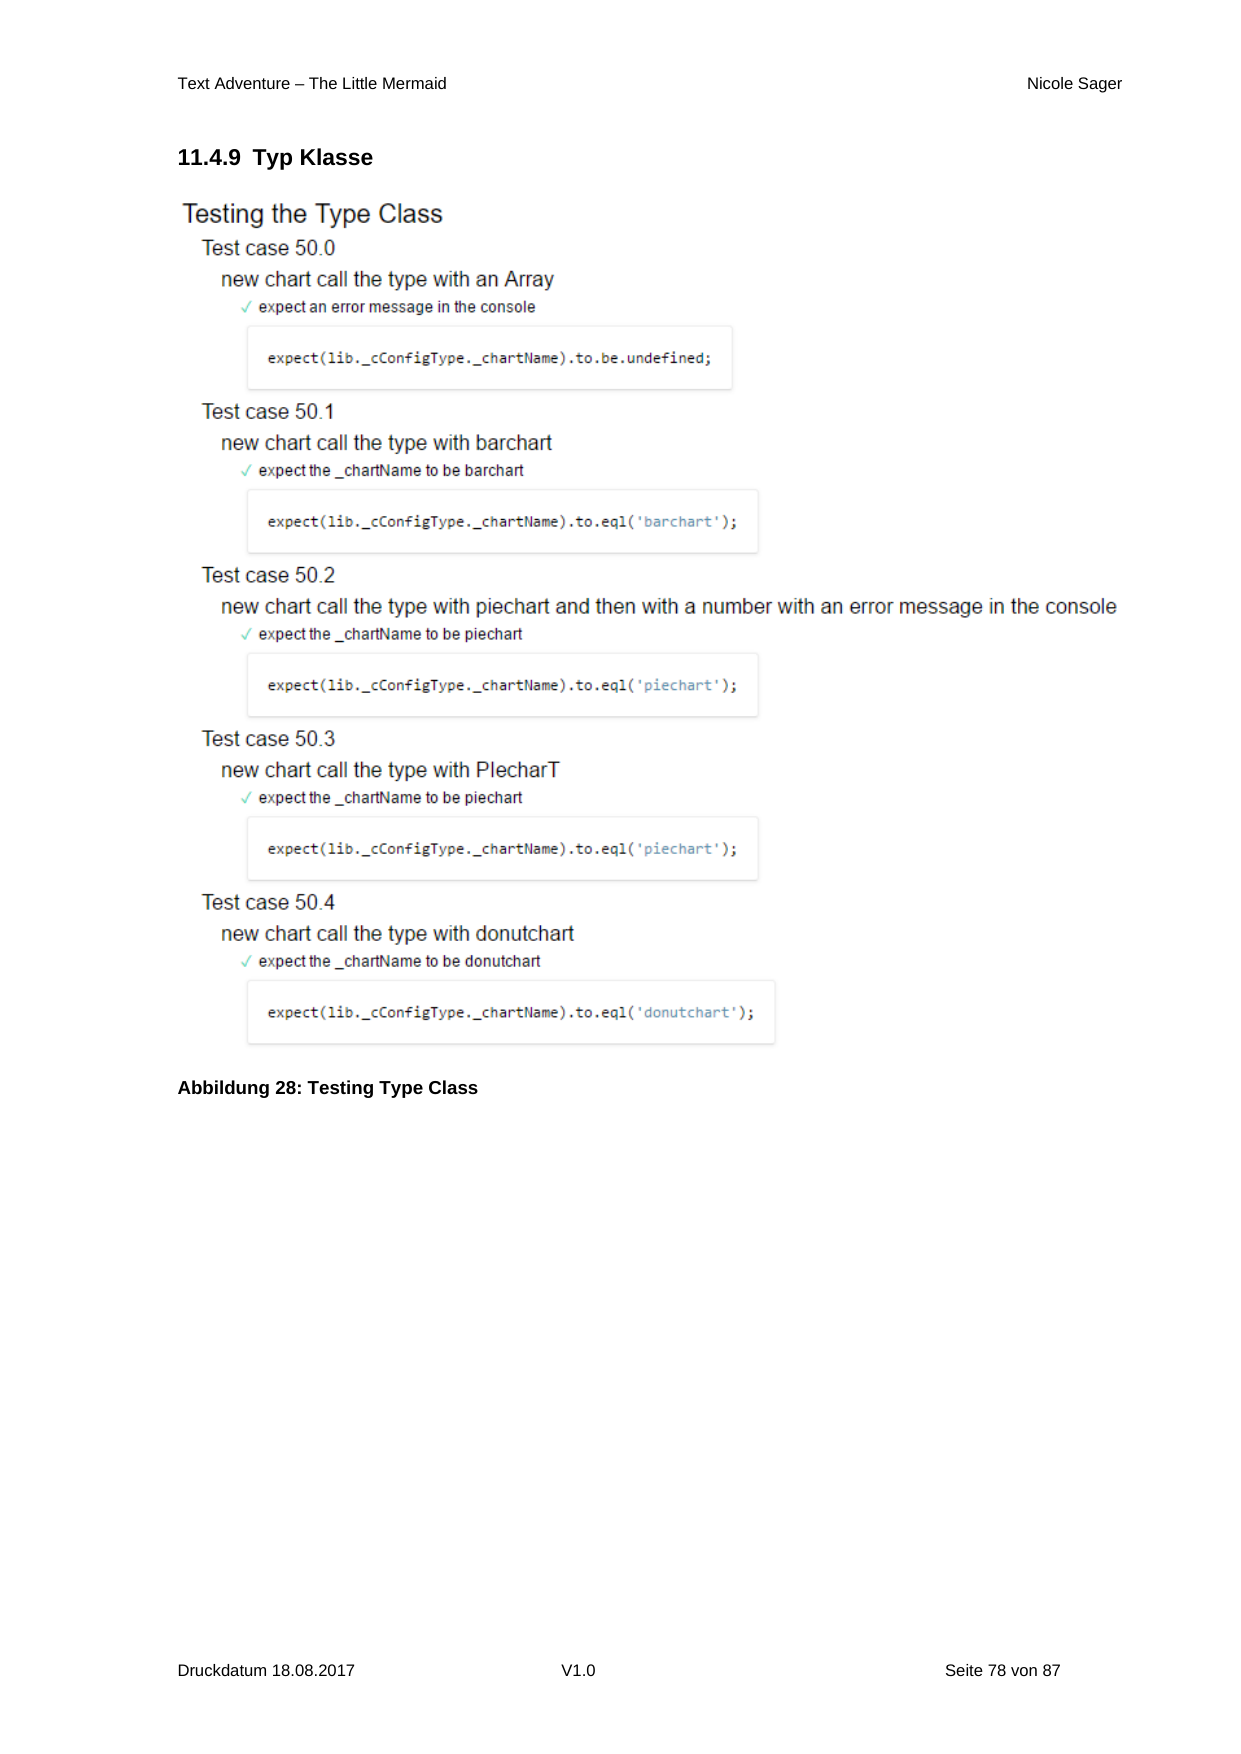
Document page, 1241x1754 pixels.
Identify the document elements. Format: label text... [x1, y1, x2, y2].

picture [177, 197, 1122, 1050]
subtitle Typ Klasse [177, 144, 1122, 171]
